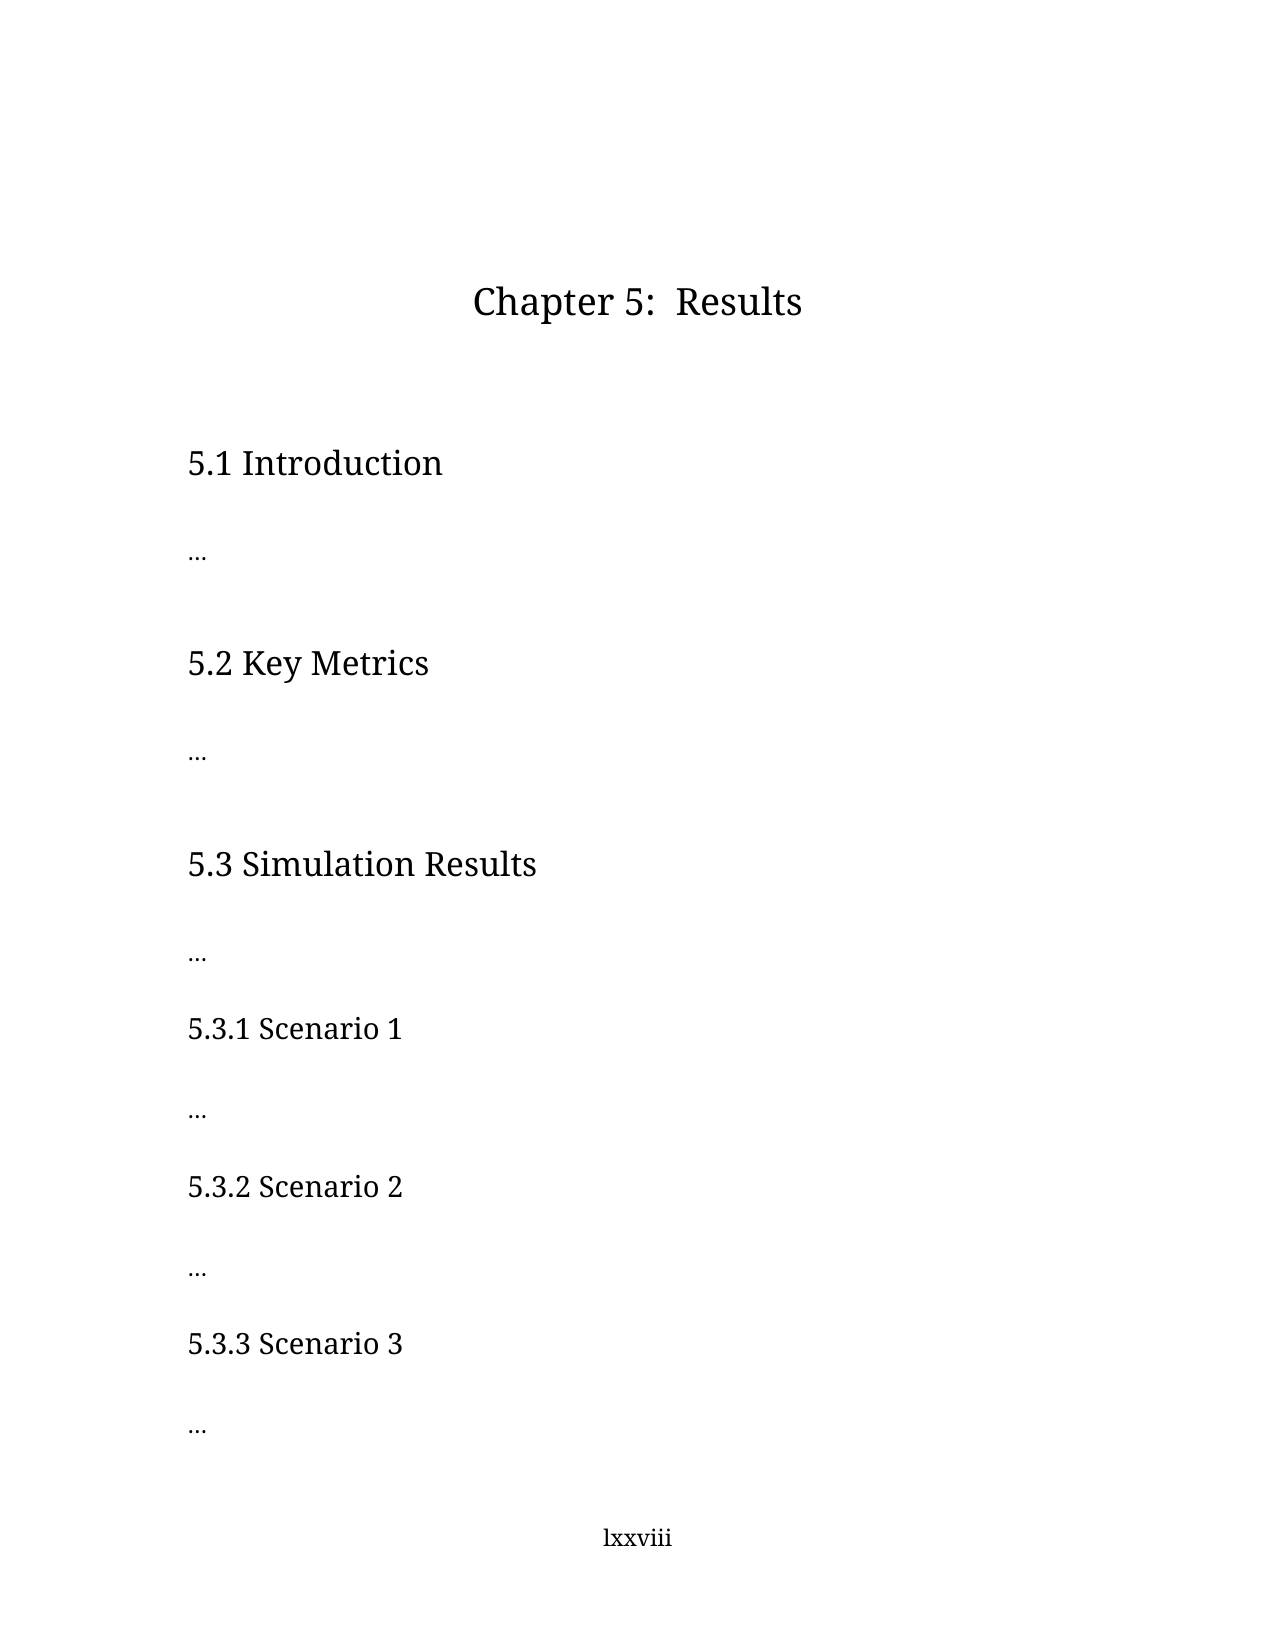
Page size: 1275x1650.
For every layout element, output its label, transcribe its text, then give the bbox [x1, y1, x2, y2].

text … [187, 1252, 1087, 1283]
subtitle Scenario 2 [187, 1166, 1087, 1206]
text … [187, 937, 1087, 968]
text … [187, 535, 1087, 567]
subtitle Scenario 1 [187, 1008, 1087, 1048]
subtitle Key Metrics [187, 640, 1087, 686]
text … [187, 736, 1087, 767]
subtitle Introduction [187, 439, 1087, 485]
text … [187, 1094, 1087, 1126]
subtitle Results [187, 275, 1087, 326]
subtitle Simulation Results [187, 841, 1087, 886]
text … [187, 1409, 1087, 1441]
subtitle Scenario 3 [187, 1323, 1087, 1363]
